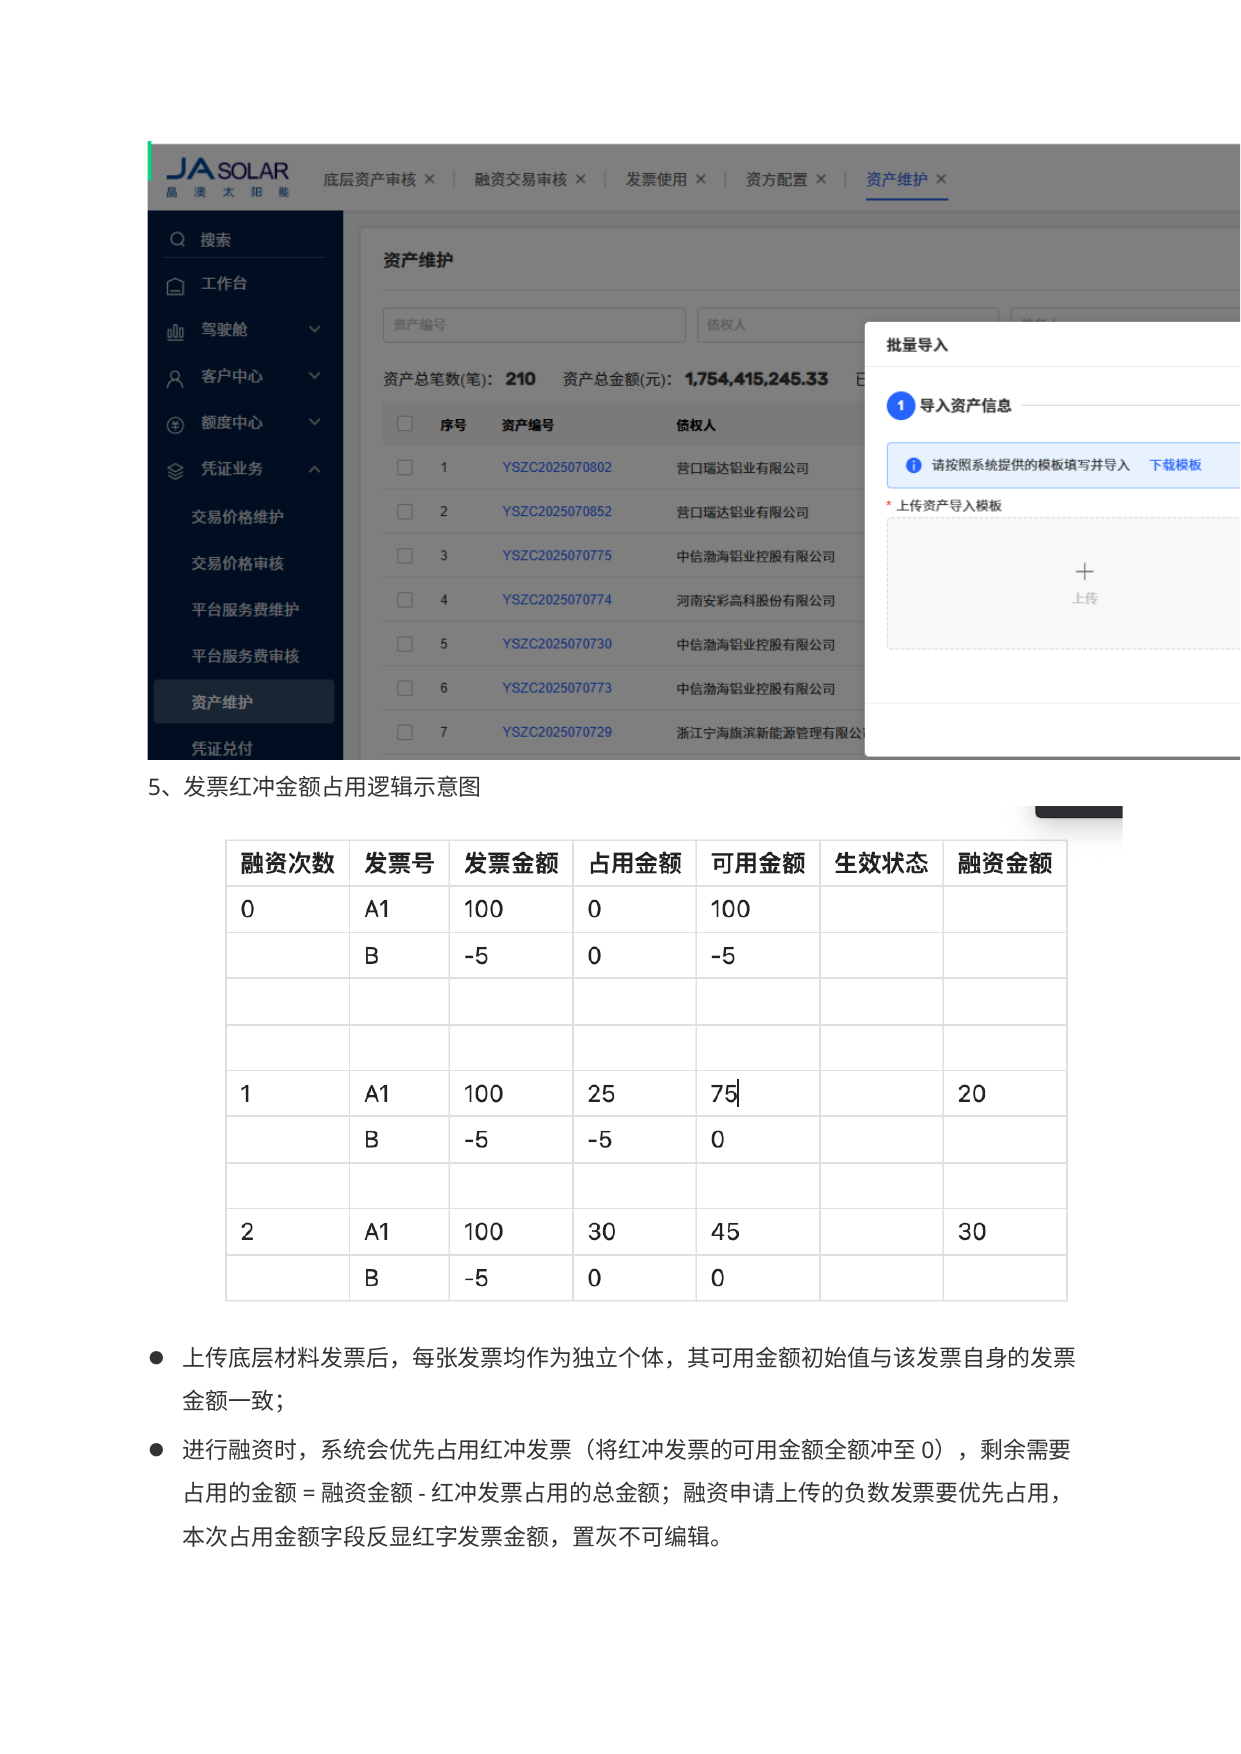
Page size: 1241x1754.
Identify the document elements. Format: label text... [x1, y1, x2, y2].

list 上传底层材料发票后，每张发票均作为独立个体，其可用金额初始值与该发票自身的发票金额一致； [148, 1339, 1093, 1416]
picture [147, 141, 1241, 760]
picture [147, 806, 1123, 1324]
text 5、发票红冲金额占用逻辑示意图 [148, 776, 1093, 801]
list 进行融资时，系统会优先占用红冲发票（将红冲发票的可用金额全额冲至 0），剩余需要占用的金额 = 融资金额 - 红冲发票占用的总金额；融资申请上传的负数发票要优先占用，本次占用金额字段反显红字发票金额，置灰不可编辑。 [148, 1432, 1093, 1552]
